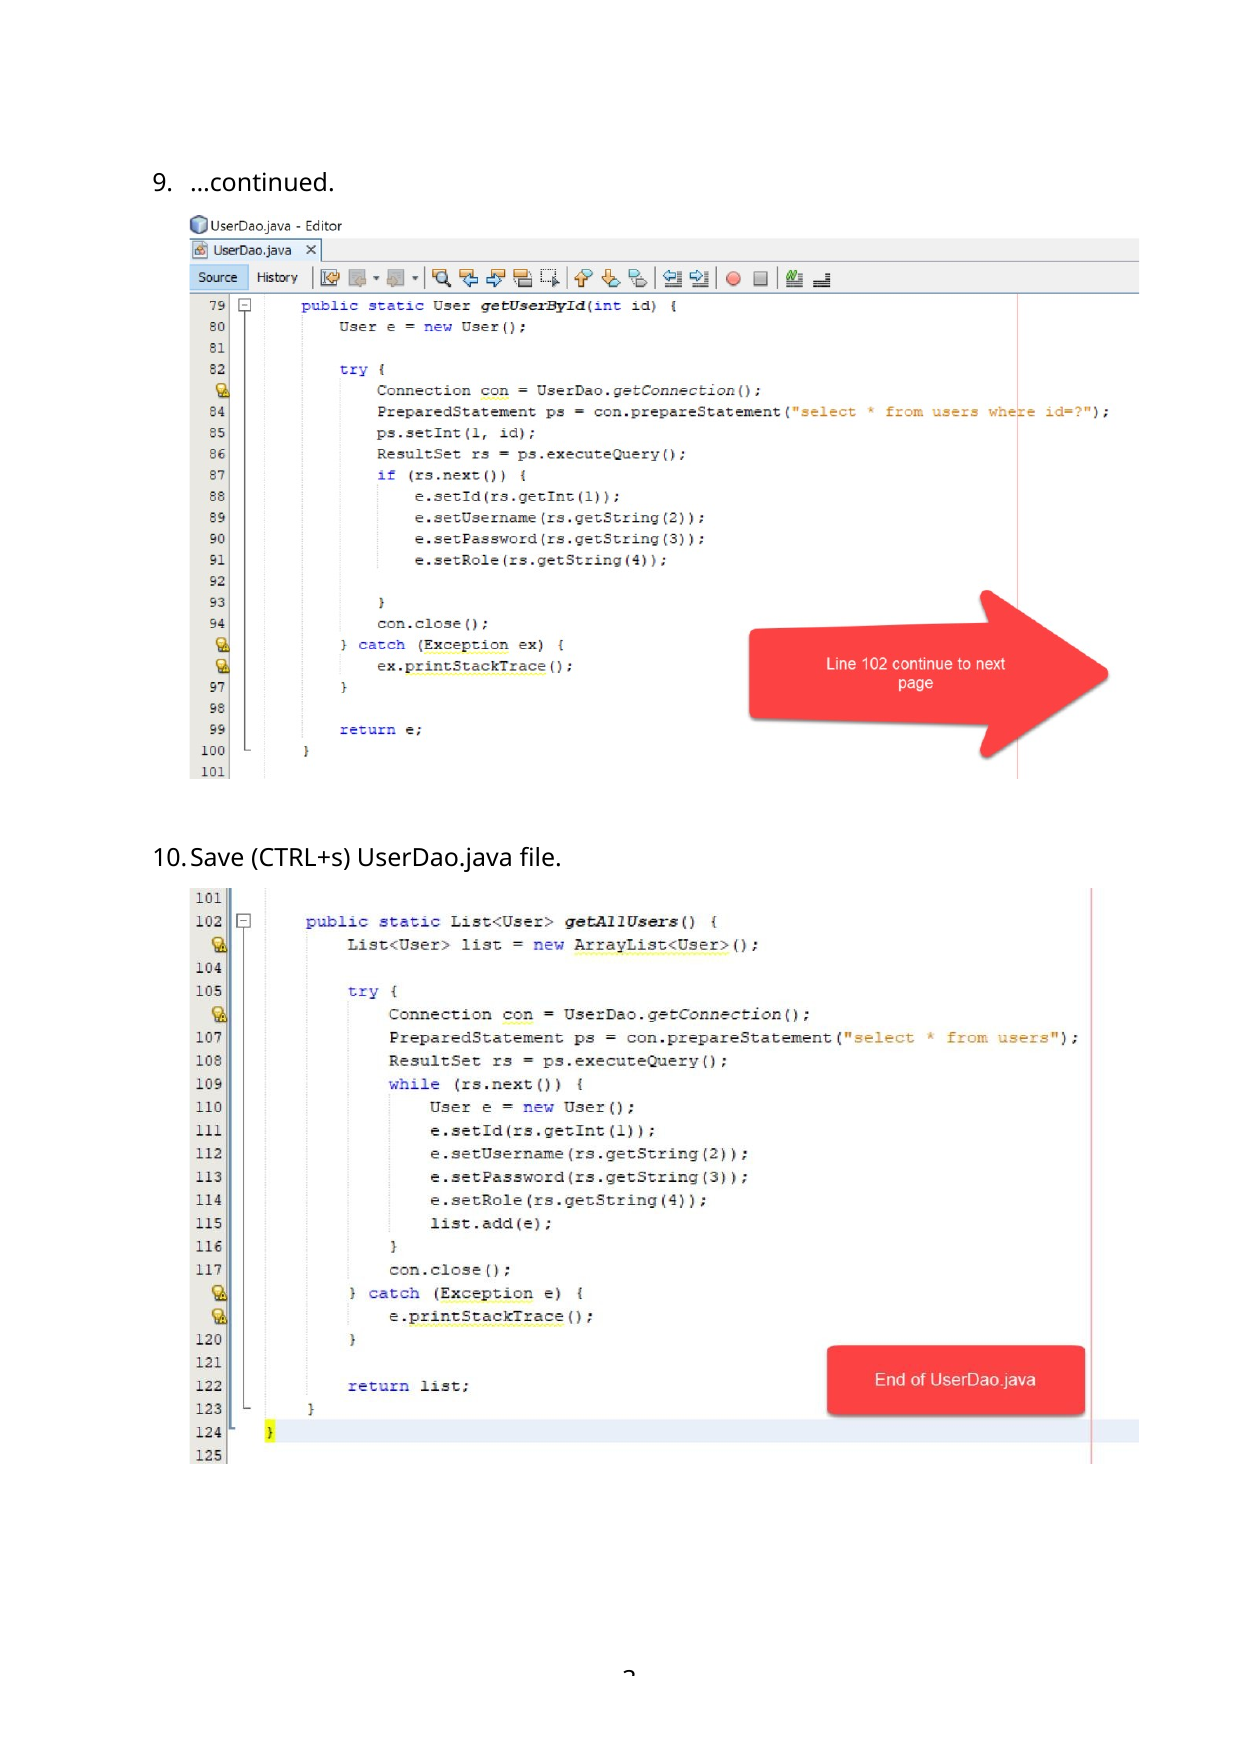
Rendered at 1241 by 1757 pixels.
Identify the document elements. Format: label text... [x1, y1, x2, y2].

picture [189, 888, 1139, 1464]
list Save (CTRL+s) UserDao.java file. [152, 840, 1159, 874]
list …continued. [152, 164, 1159, 199]
picture [189, 215, 1140, 779]
